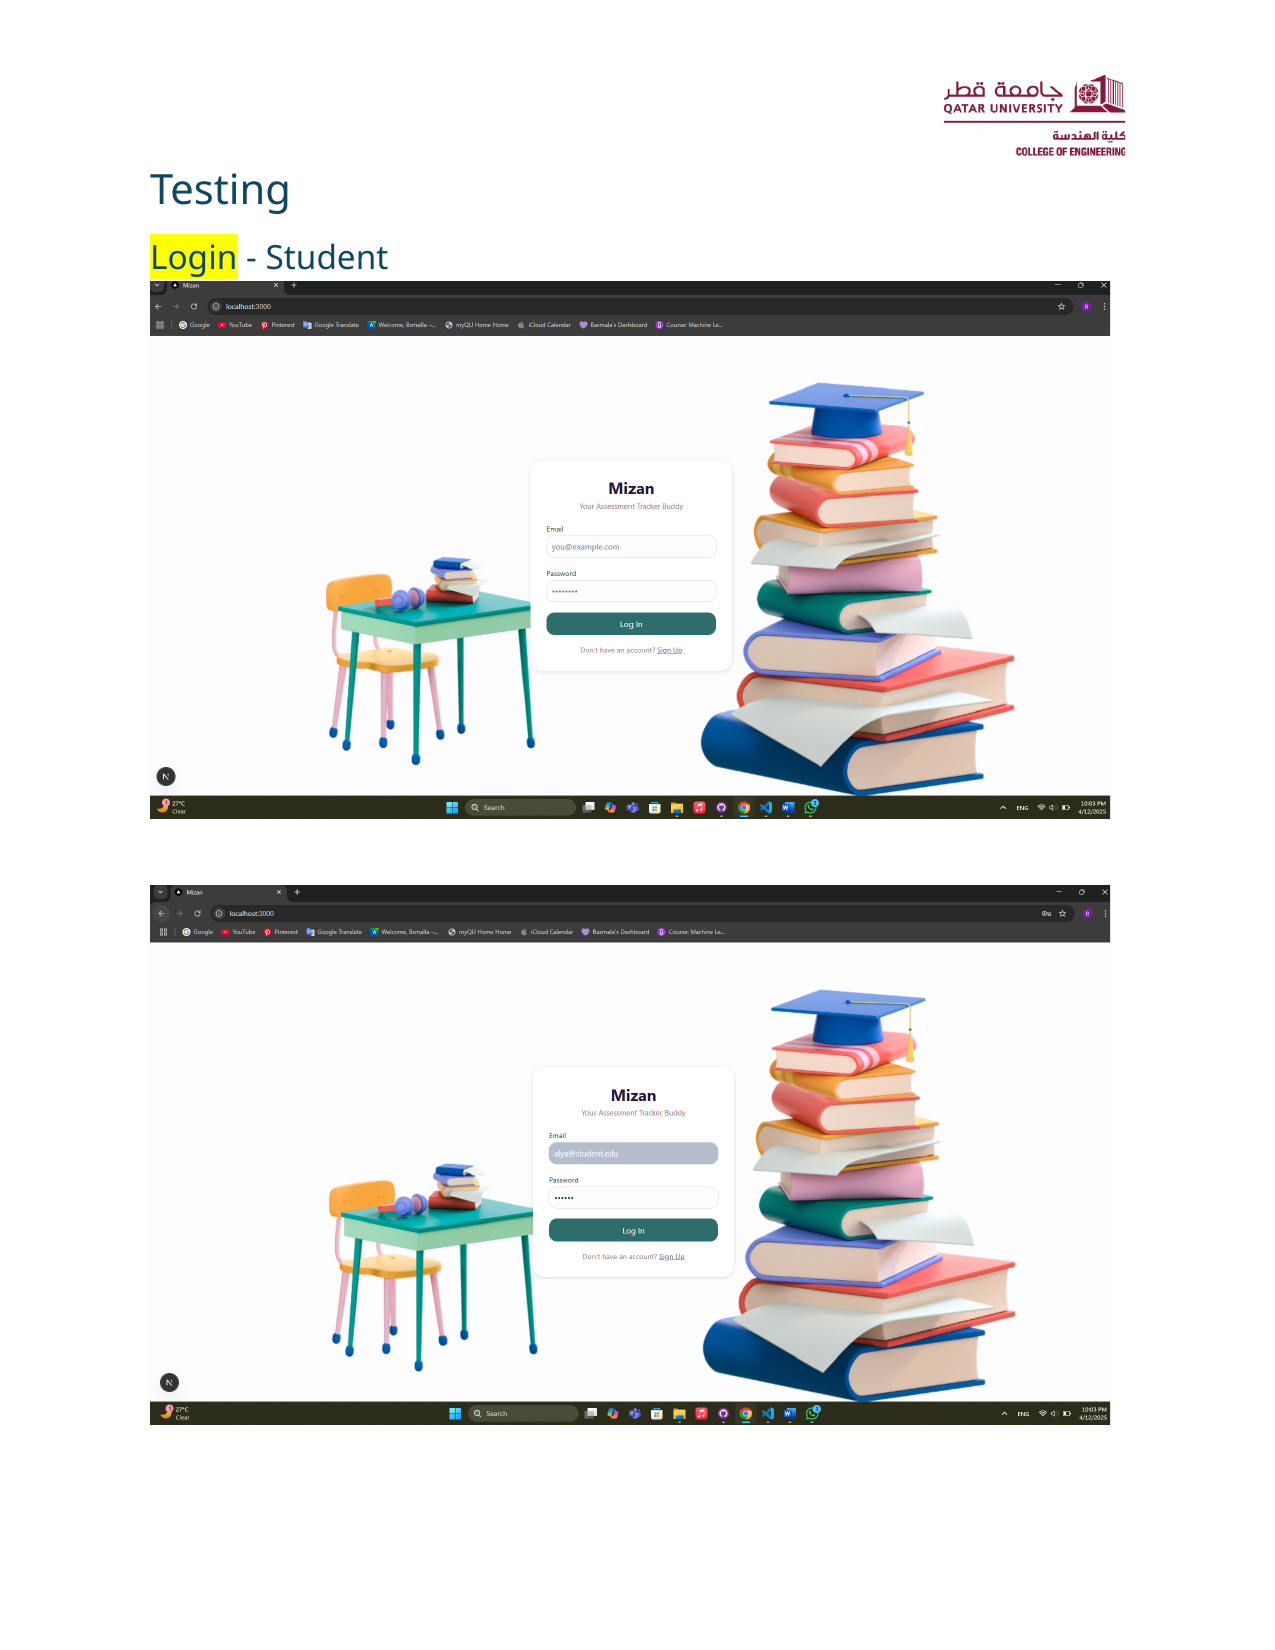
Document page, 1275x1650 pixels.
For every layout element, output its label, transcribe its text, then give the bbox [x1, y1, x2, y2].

picture [943, 75, 1125, 160]
picture [150, 281, 1110, 819]
subtitle Testing [150, 160, 1125, 217]
picture [150, 885, 1110, 1425]
